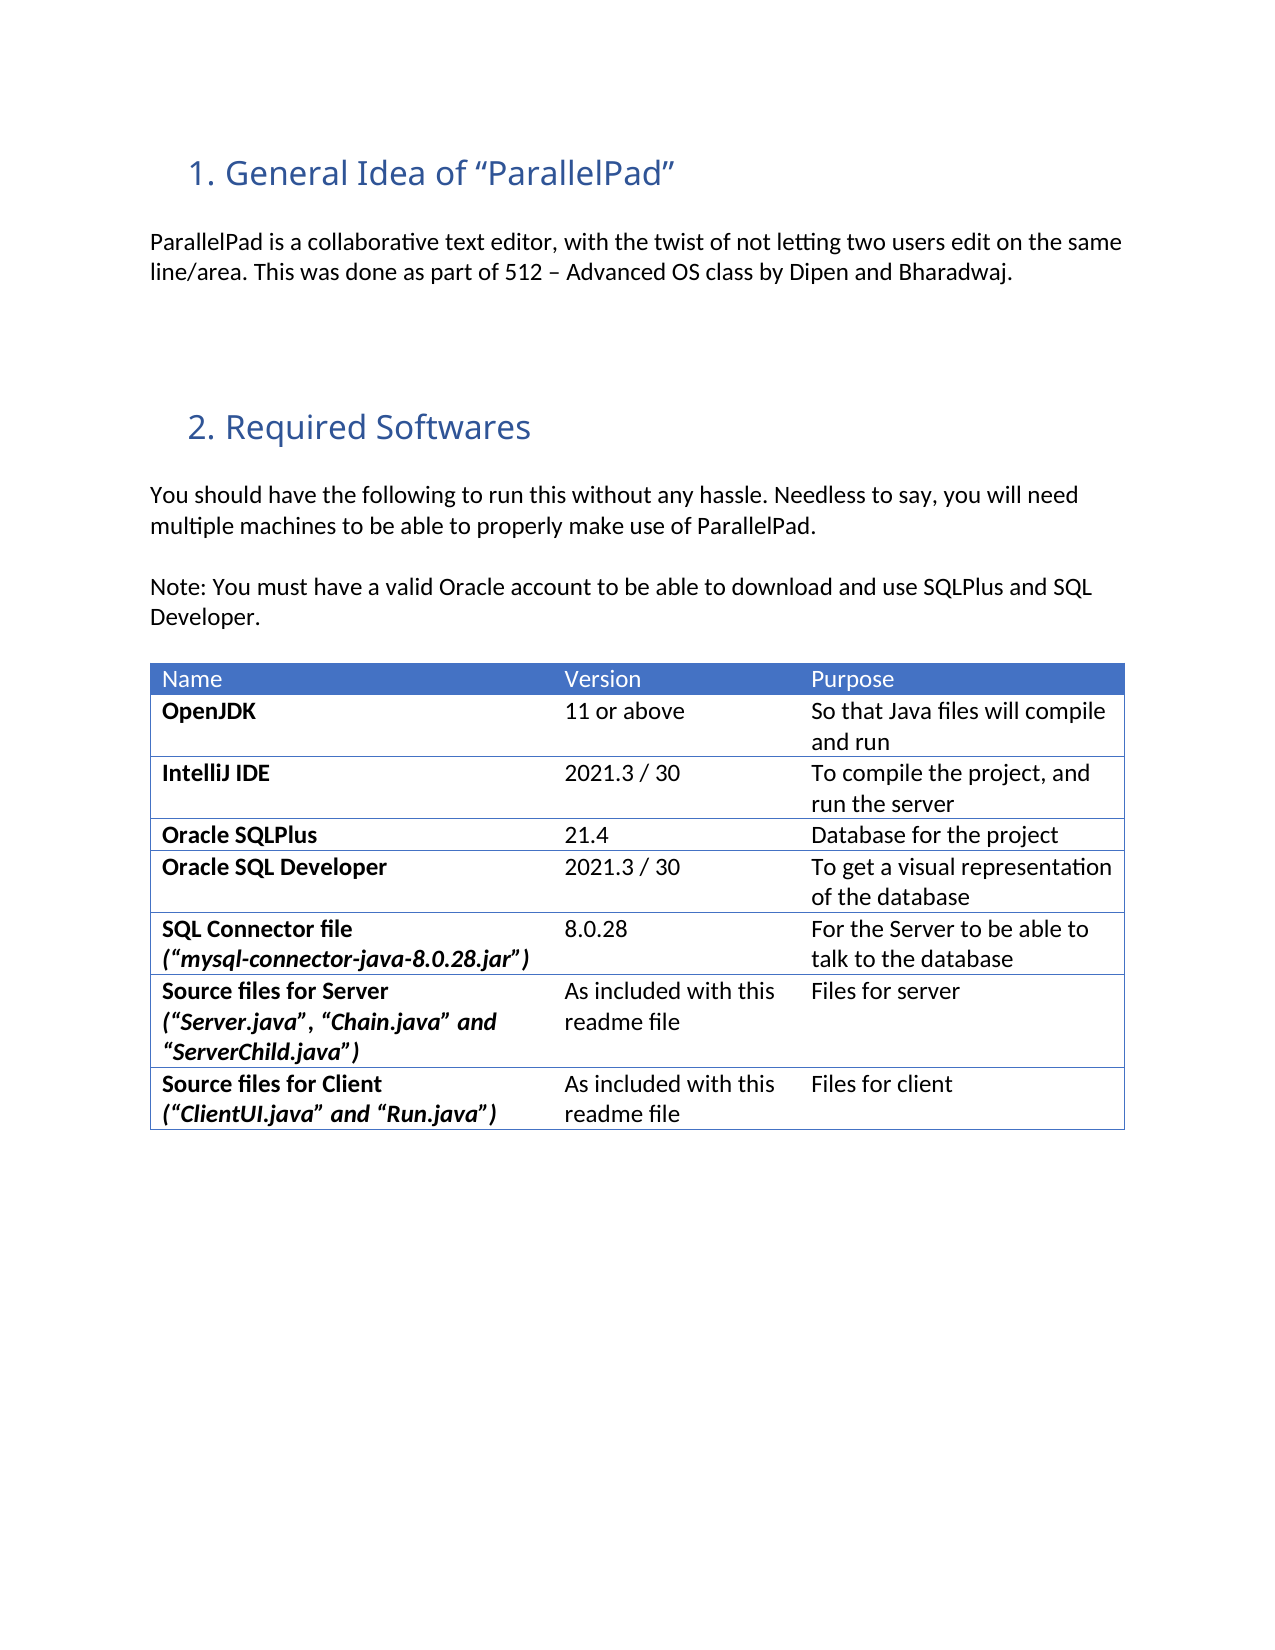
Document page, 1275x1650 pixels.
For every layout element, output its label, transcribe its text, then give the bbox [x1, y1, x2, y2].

table_header Name [151, 664, 553, 694]
table_cell 8.0.28 [553, 913, 800, 974]
table_cell 21.4 [553, 819, 800, 850]
table_cell To get a visual representation of the database [800, 851, 1124, 912]
table_cell For the Server to be able to talk to the database [800, 913, 1124, 974]
table_cell 2021.3 / 30 [553, 851, 800, 912]
text You should have the following to run this without any hassle. Needless to say, you will need multiple machines to be able to properly make use of ParallelPad. [150, 479, 1125, 541]
table_cell 2021.3 / 30 [553, 757, 800, 818]
table_header Version [553, 664, 800, 694]
table_cell Source files for Client (“ClientUI.java” and “Run.java”) [151, 1068, 553, 1129]
table_cell So that Java files will compile and run [800, 695, 1124, 756]
table_cell OpenJDK [151, 695, 553, 756]
table_cell To compile the project, and run the server [800, 757, 1124, 818]
table_header Purpose [800, 664, 1124, 694]
table_cell 11 or above [553, 695, 800, 756]
table_cell Files for server [800, 975, 1124, 1067]
table_cell As included with this readme file [553, 1068, 800, 1129]
table_cell Files for client [800, 1068, 1124, 1129]
table_cell Source files for Server (“Server.java”, “Chain.java” and “ServerChild.java”) [151, 975, 553, 1067]
table_cell As included with this readme file [553, 975, 800, 1067]
table_cell Database for the project [800, 819, 1124, 850]
text Note: You must have a valid Oracle account to be able to download and use SQLPlus and SQL Developer. [150, 571, 1125, 632]
text ParallelPad is a collaborative text editor, with the twist of not letting two users edit on the same line/area. This was done as part of 512 – Advanced OS class by Dipen and Bharadwaj. [150, 226, 1125, 287]
subtitle Required Softwares [187, 403, 1125, 449]
table_cell SQL Connector file (“mysql-connector-java-8.0.28.jar”) [151, 913, 553, 974]
table_cell IntelliJ IDE [151, 757, 553, 818]
table_cell Oracle SQLPlus [151, 819, 553, 850]
subtitle General Idea of “ParallelPad” [187, 150, 1125, 195]
table_cell Oracle SQL Developer [151, 851, 553, 912]
